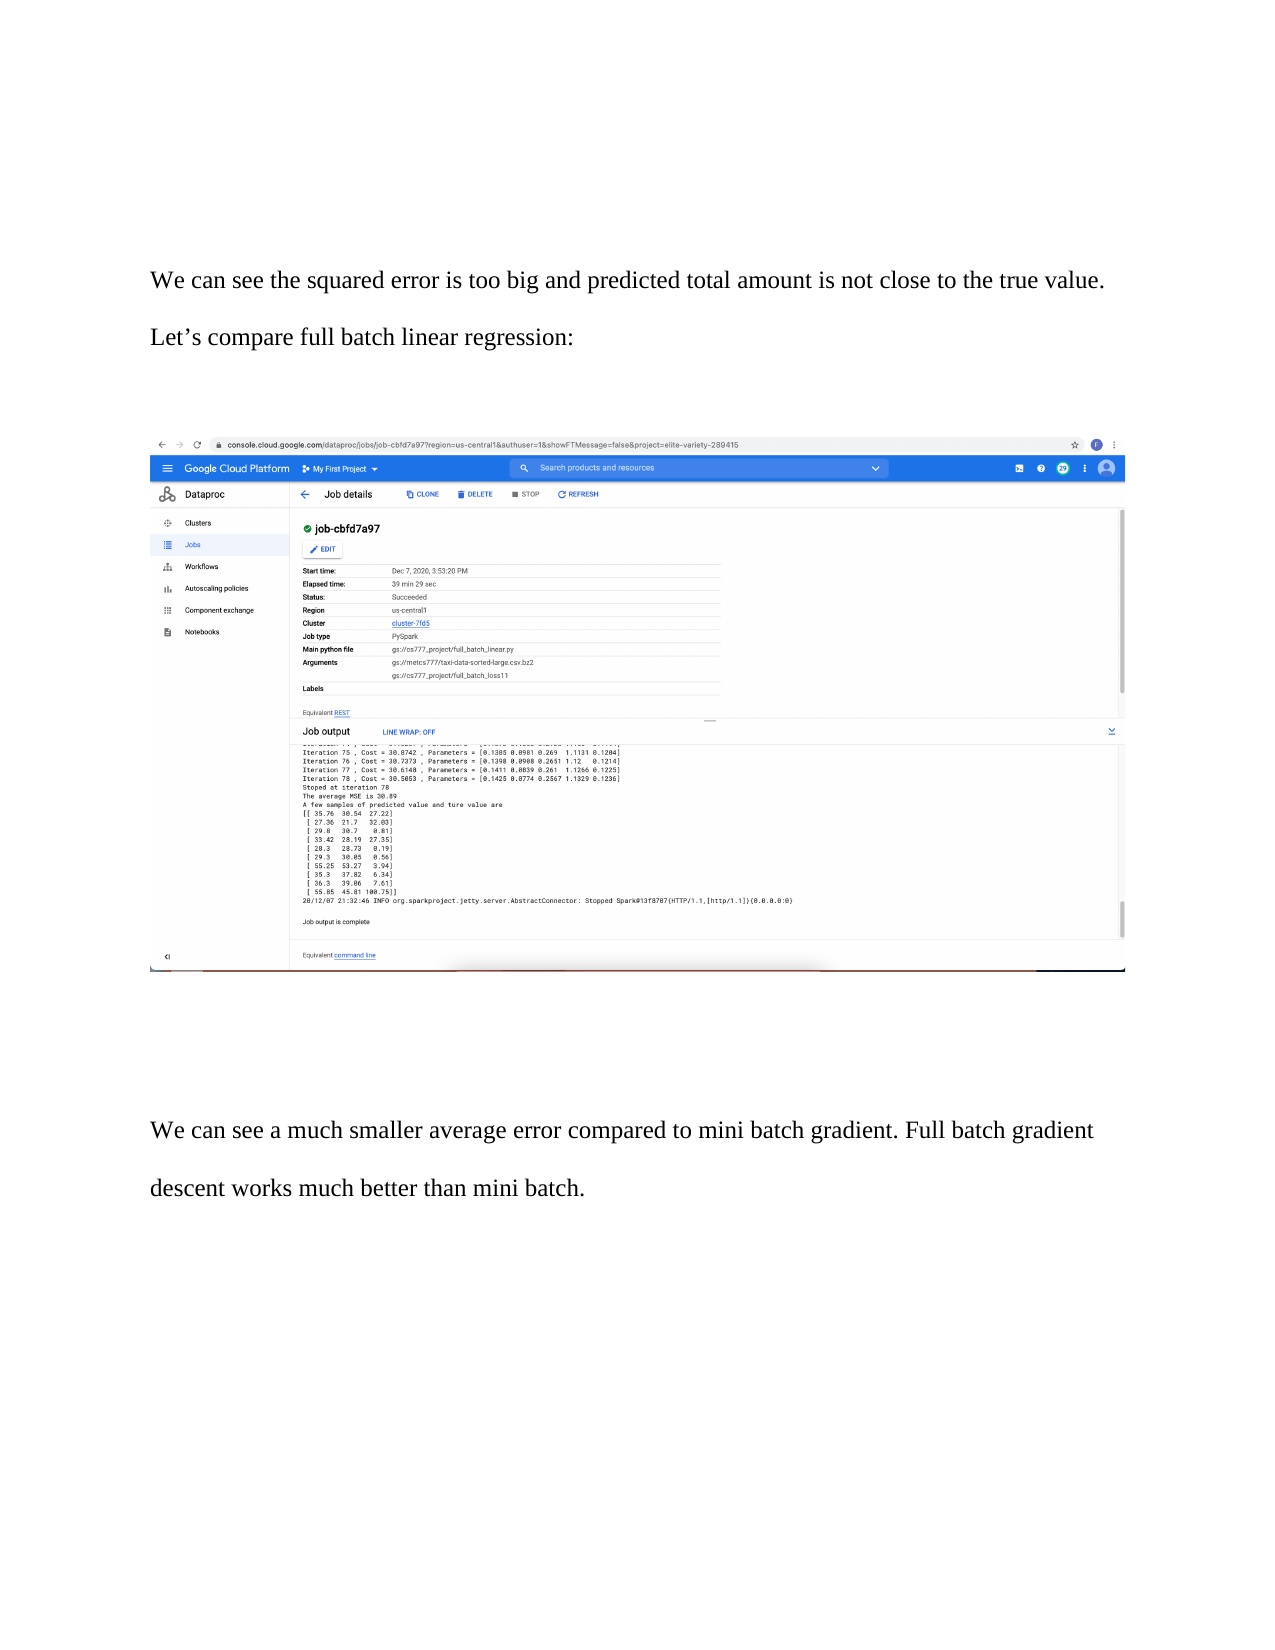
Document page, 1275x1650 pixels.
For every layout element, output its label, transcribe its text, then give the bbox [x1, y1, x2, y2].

text We can see a much smaller average error compared to mini batch gradient. Full batch gradient descent works much better than mini batch. [150, 1116, 1125, 1202]
text We can see the squared error is too big and predicted total amount is not close to the true value. Let’s compare full batch linear regression: [150, 265, 1125, 351]
picture [150, 437, 1125, 972]
